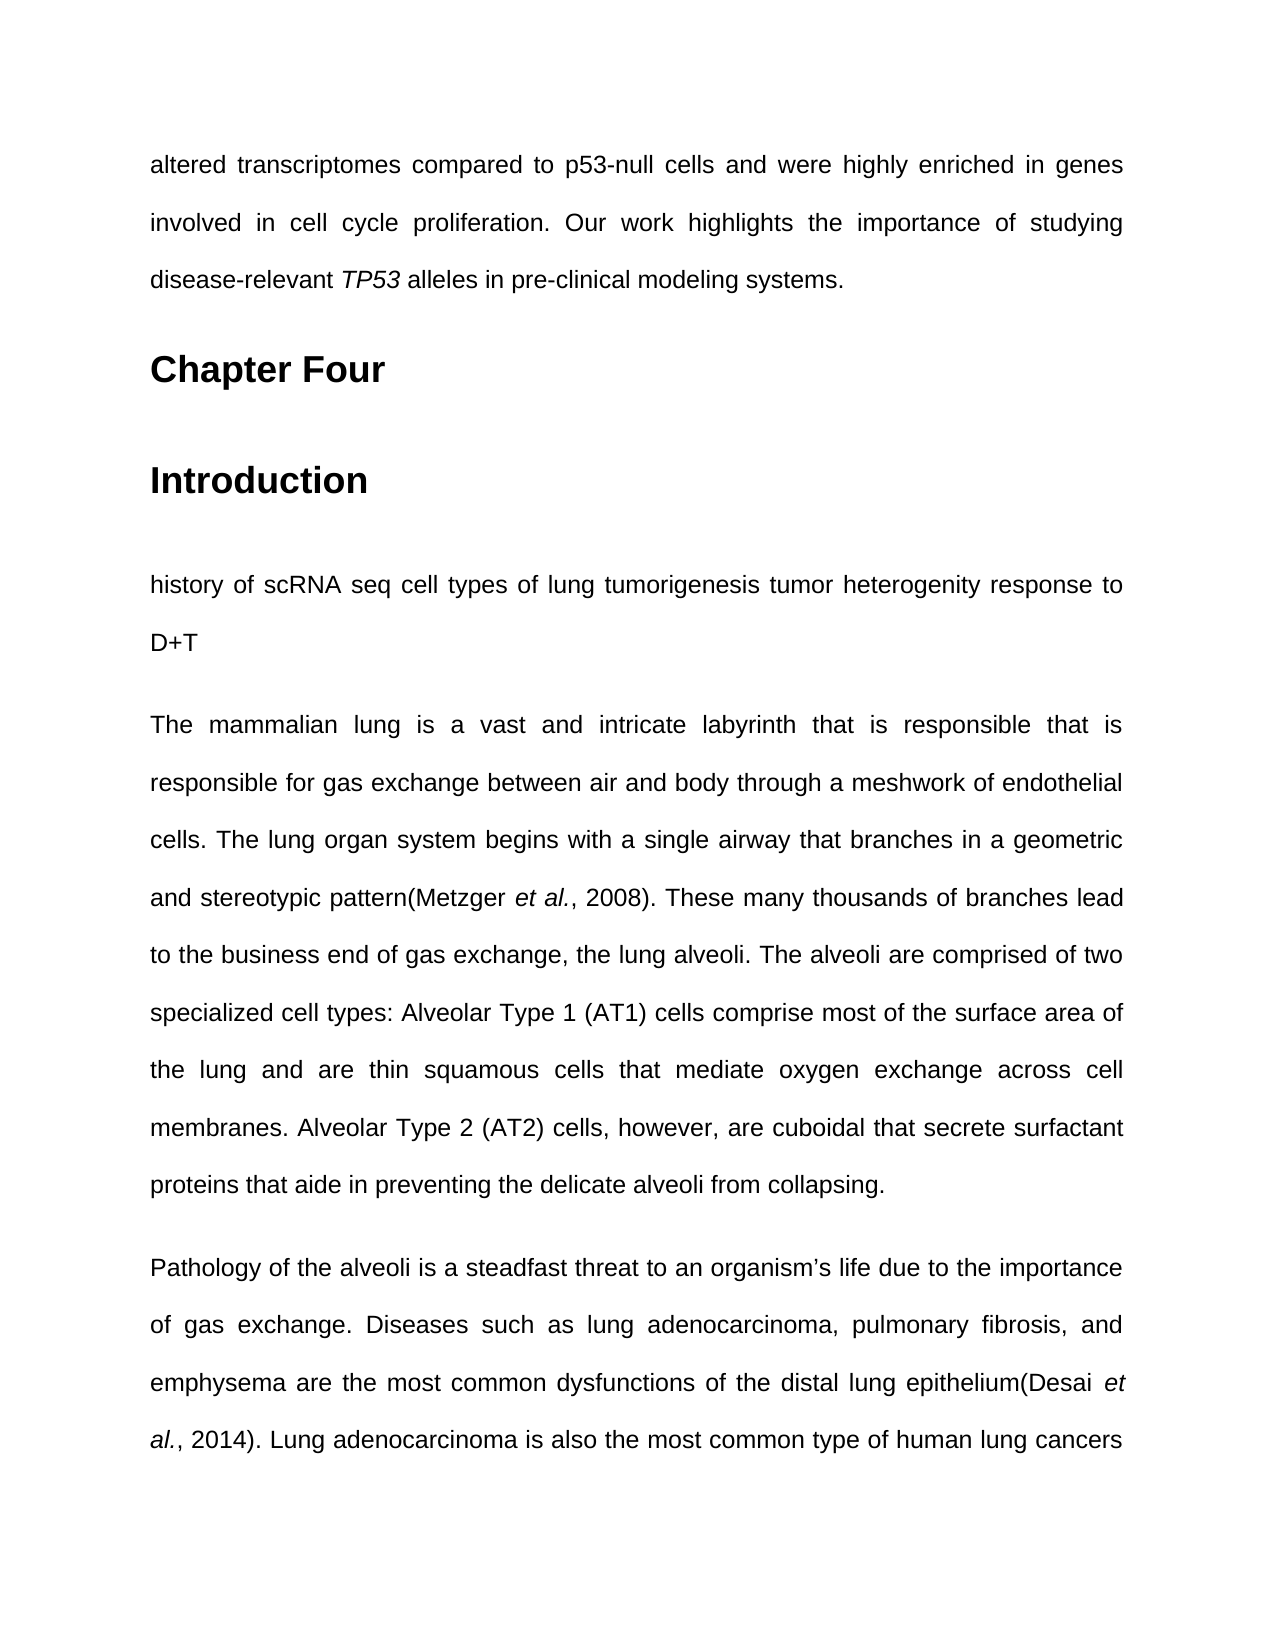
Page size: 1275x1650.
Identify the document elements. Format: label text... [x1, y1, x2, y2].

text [150, 150, 1125, 294]
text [150, 1252, 1125, 1454]
subtitle Introduction [150, 459, 1125, 502]
text The mammalian lung is a vast and intricate labyrinth that is responsible that is responsible for gas exchange between air and body through a meshwork of endothelial cells. The lung organ system begins with a single airway that branches in a geometric and stereotypic pattern(Metzger et al., 2008). These many thousands of branches lead to the business end of gas exchange, the lung alveoli. The alveoli are comprised of two specialized cell types: Alveolar Type 1 (AT1) cells comprise most of the surface area of the lung and are thin squamous cells that mediate oxygen exchange across cell membranes. Alveolar Type 2 (AT2) cells, however, are cuboidal that secrete surfactant proteins that aide in preventing the delicate alveoli from collapsing. [150, 710, 1125, 1199]
text history of scRNA seq cell types of lung tumorigenesis tumor heterogenity response to D+T [150, 570, 1125, 656]
subtitle Chapter Four [150, 347, 1125, 391]
